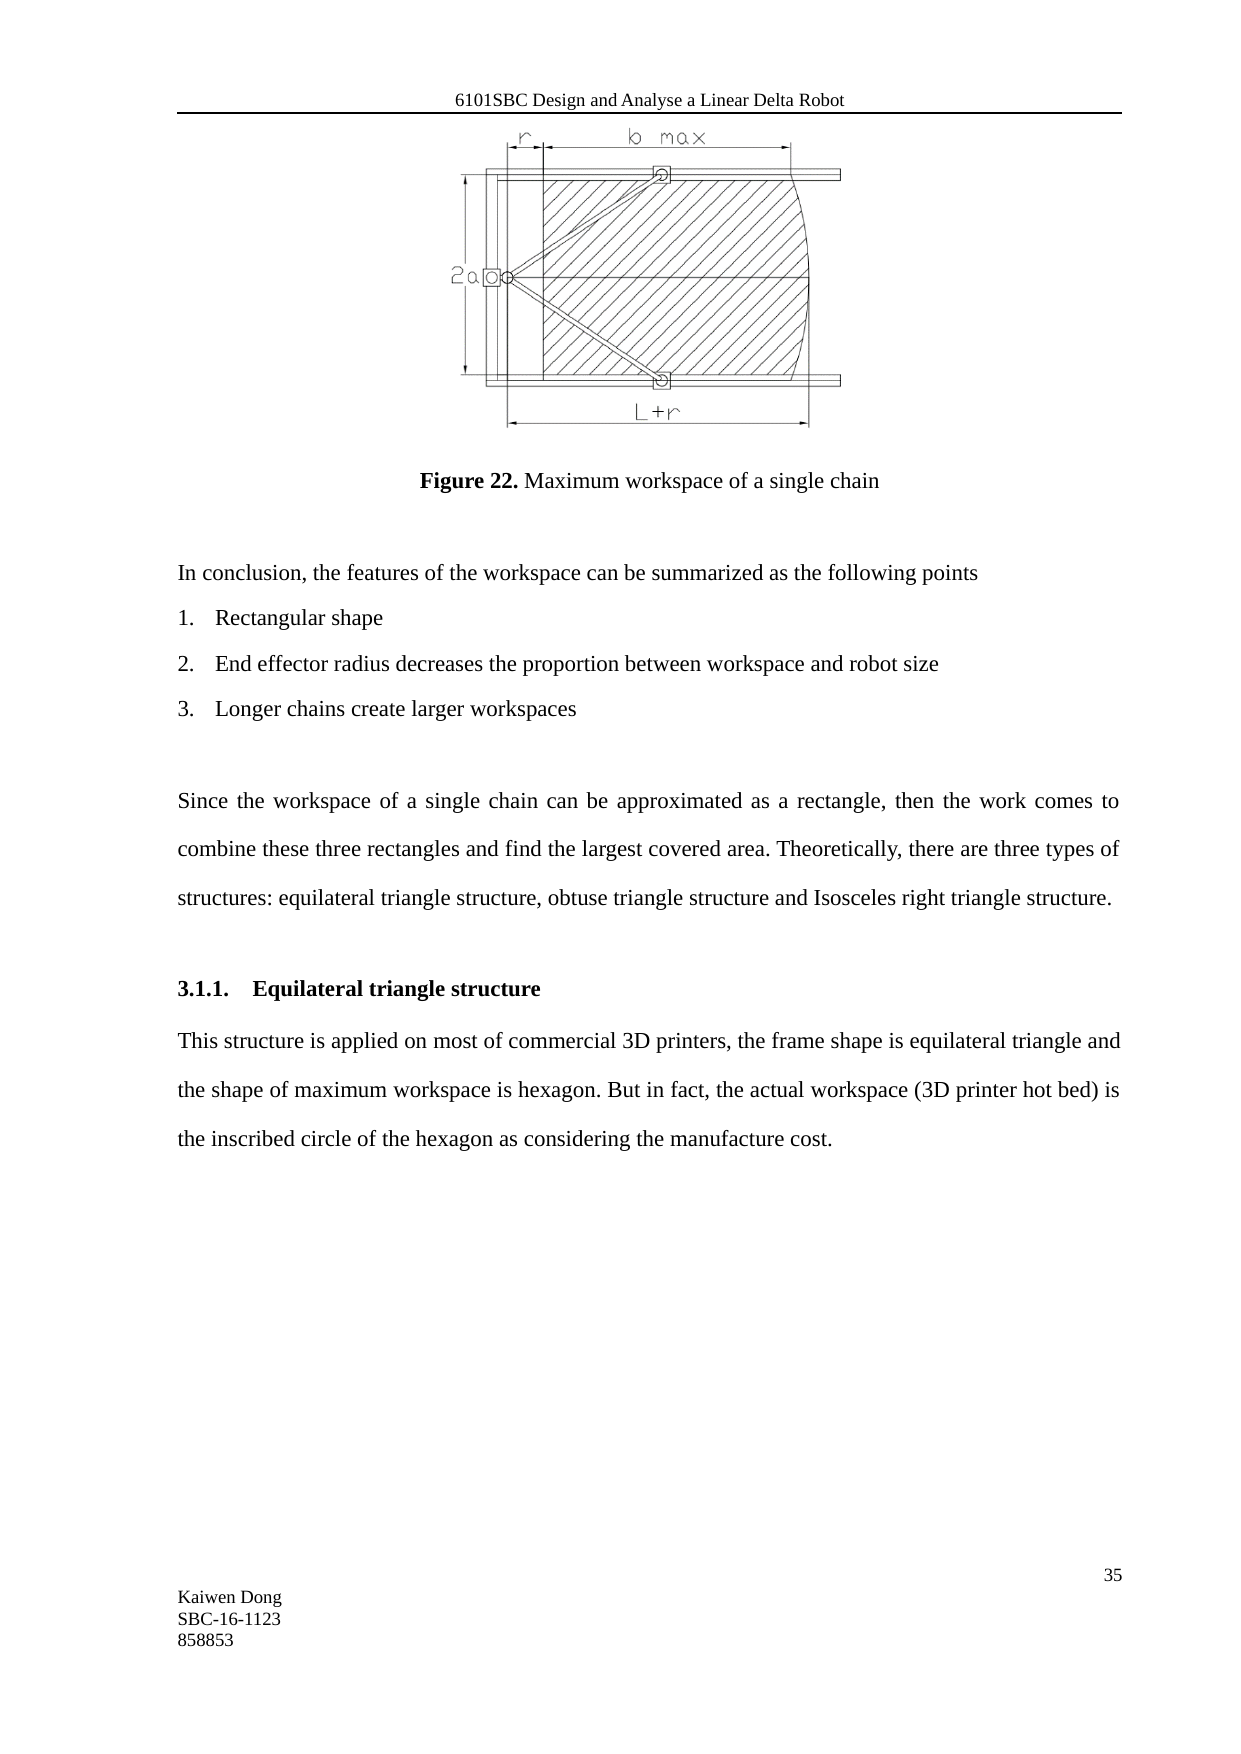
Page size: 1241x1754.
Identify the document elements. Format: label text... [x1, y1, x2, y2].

subtitle Equilateral triangle structure [177, 972, 1122, 1005]
list Rectangular shape [177, 601, 1122, 634]
picture [449, 126, 850, 432]
text Figure 22. Maximum workspace of a single chain [177, 464, 1122, 497]
text Since the workspace of a single chain can be approximated as a rectangle, then the work comes to combine these three rectangles and find the largest covered area. Theoretically, there are three types of structures: equilateral triangle structure, obtuse triangle structure and Isosceles right triangle structure. [177, 784, 1122, 914]
list End effector radius decreases the proportion between workspace and robot size [177, 647, 1122, 679]
text This structure is applied on most of commercial 3D printers, the frame shape is equilateral triangle and the shape of maximum workspace is hexagon. But in fact, the actual workspace (3D printer hot bed) is the inscribed circle of the hexagon as considering the manufacture cost. [177, 1024, 1122, 1154]
text In conclusion, the features of the workspace can be summarized as the following points [177, 556, 1122, 588]
list Longer chains create larger workspaces [177, 692, 1122, 725]
